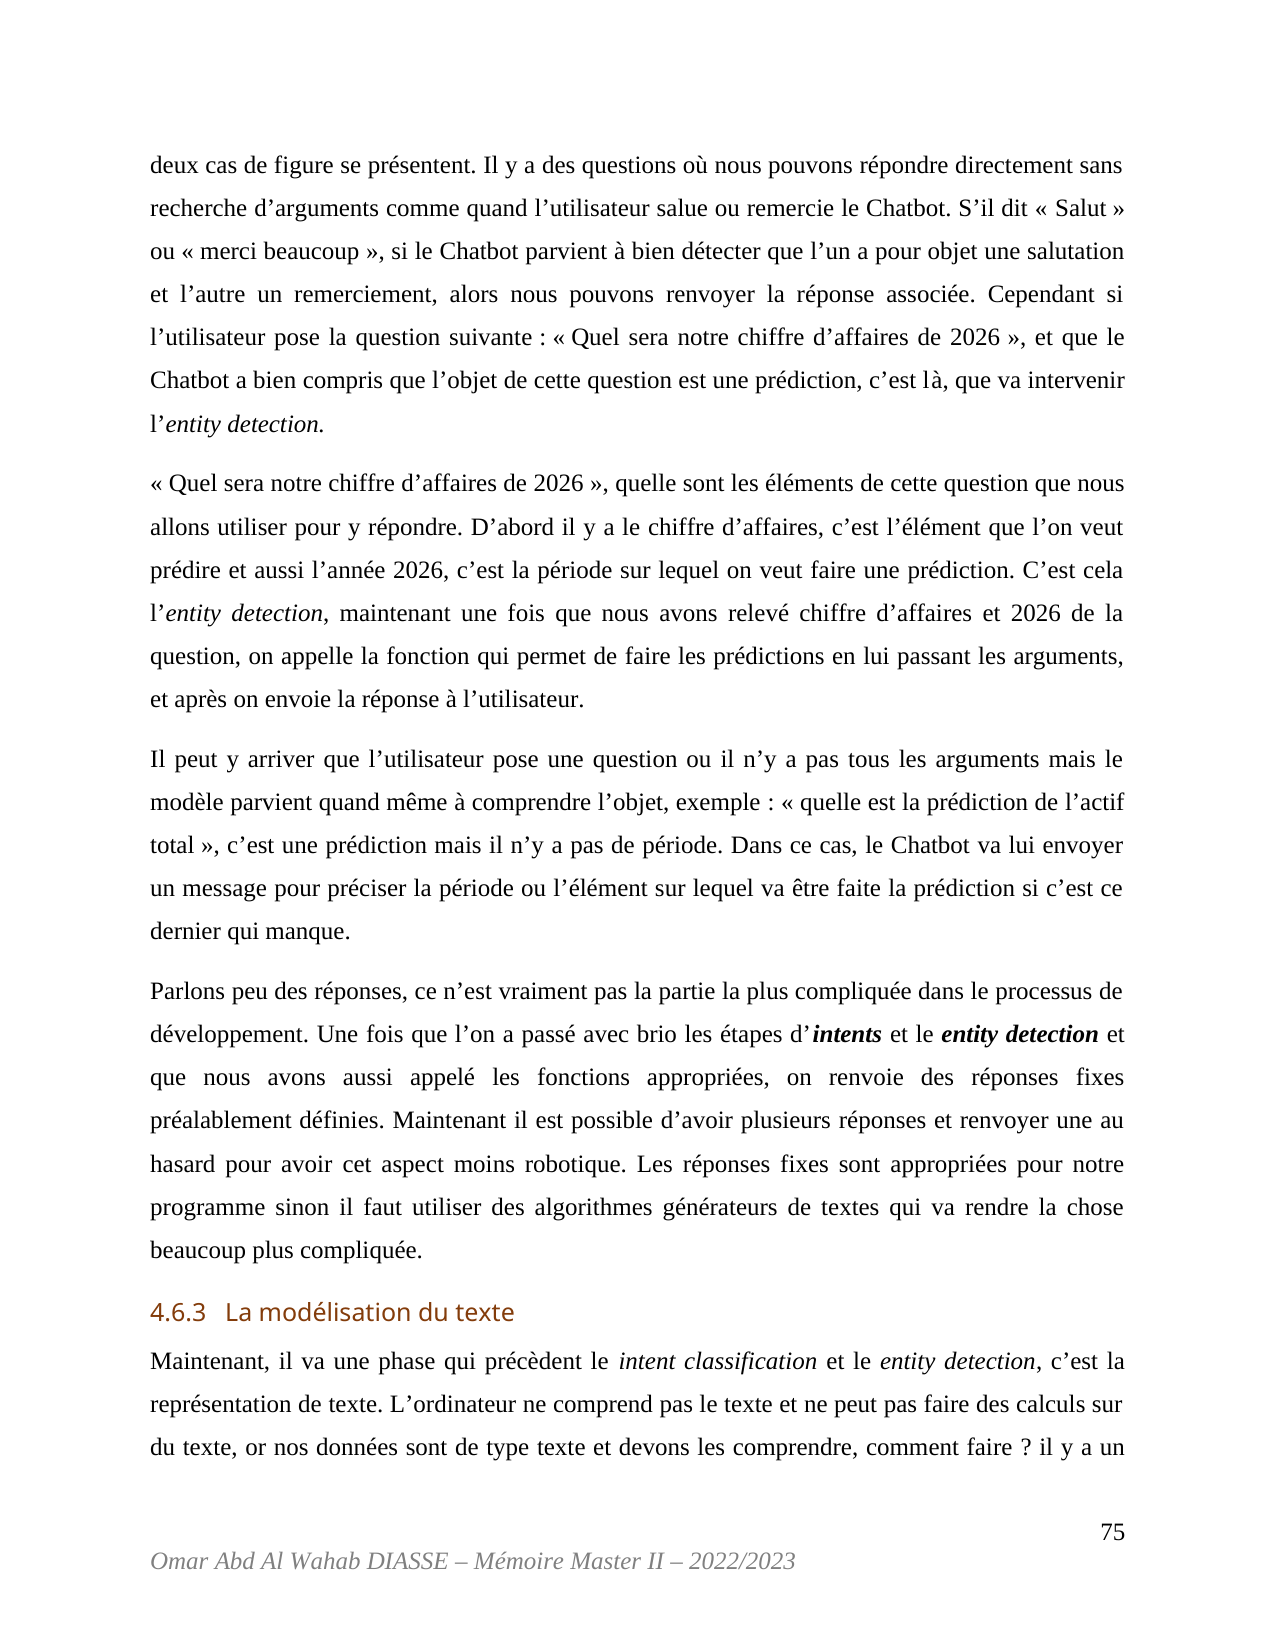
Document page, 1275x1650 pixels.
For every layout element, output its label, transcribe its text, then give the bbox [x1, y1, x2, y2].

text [150, 150, 1125, 437]
text « Quel sera notre chiffre d’affaires de 2026 », quelle sont les éléments de cette question que nous allons utiliser pour y répondre. D’abord il y a le chiffre d’affaires, c’est l’élément que l’on veut prédire et aussi l’année 2026, c’est la période sur lequel on veut faire une prédiction. C’est cela l’entity detection, maintenant une fois que nous avons relevé chiffre d’affaires et 2026 de la question, on appelle la fonction qui permet de faire les prédictions en lui passant les arguments, et après on envoie la réponse à l’utilisateur. [150, 468, 1125, 713]
subtitle La modélisation du texte [150, 1295, 1125, 1329]
text Il peut y arriver que l’utilisateur pose une question ou il n’y a pas tous les arguments mais le modèle parvient quand même à comprendre l’objet, exemple : « quelle est la prédiction de l’actif total », c’est une prédiction mais il n’y a pas de période. Dans ce cas, le Chatbot va lui envoyer un message pour préciser la période ou l’élément sur lequel va être faite la prédiction si c’est ce dernier qui manque. [150, 744, 1125, 945]
text Parlons peu des réponses, ce n’est vraiment pas la partie la plus compliquée dans le processus de développement. Une fois que l’on a passé avec brio les étapes d’intents et le entity detection et que nous avons aussi appelé les fonctions appropriées, on renvoie des réponses fixes préalablement définies. Maintenant il est possible d’avoir plusieurs réponses et renvoyer une au hasard pour avoir cet aspect moins robotique. Les réponses fixes sont appropriées pour notre programme sinon il faut utiliser des algorithmes générateurs de textes qui va rendre la chose beaucoup plus compliquée. [150, 976, 1125, 1264]
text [150, 1346, 1125, 1461]
